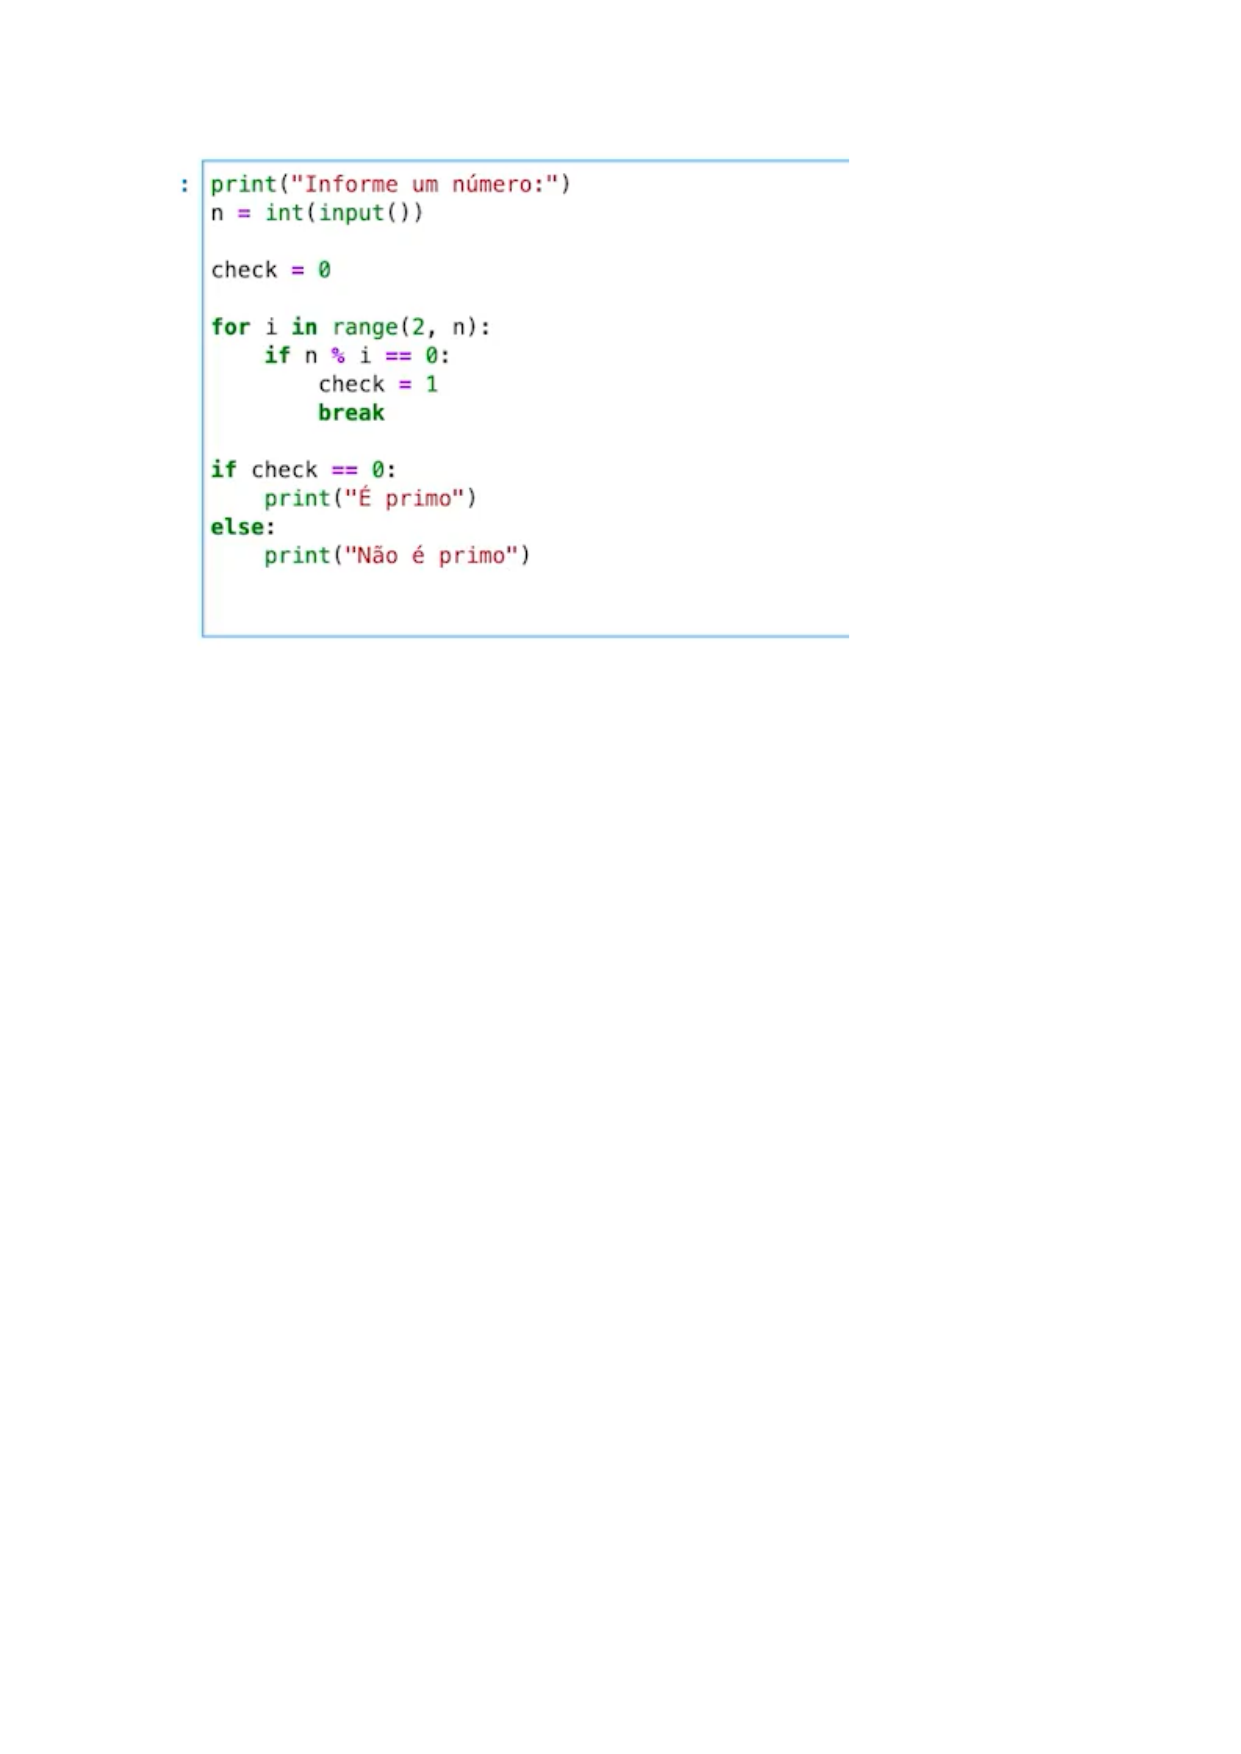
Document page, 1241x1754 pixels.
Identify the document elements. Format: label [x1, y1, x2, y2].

picture [177, 147, 850, 654]
